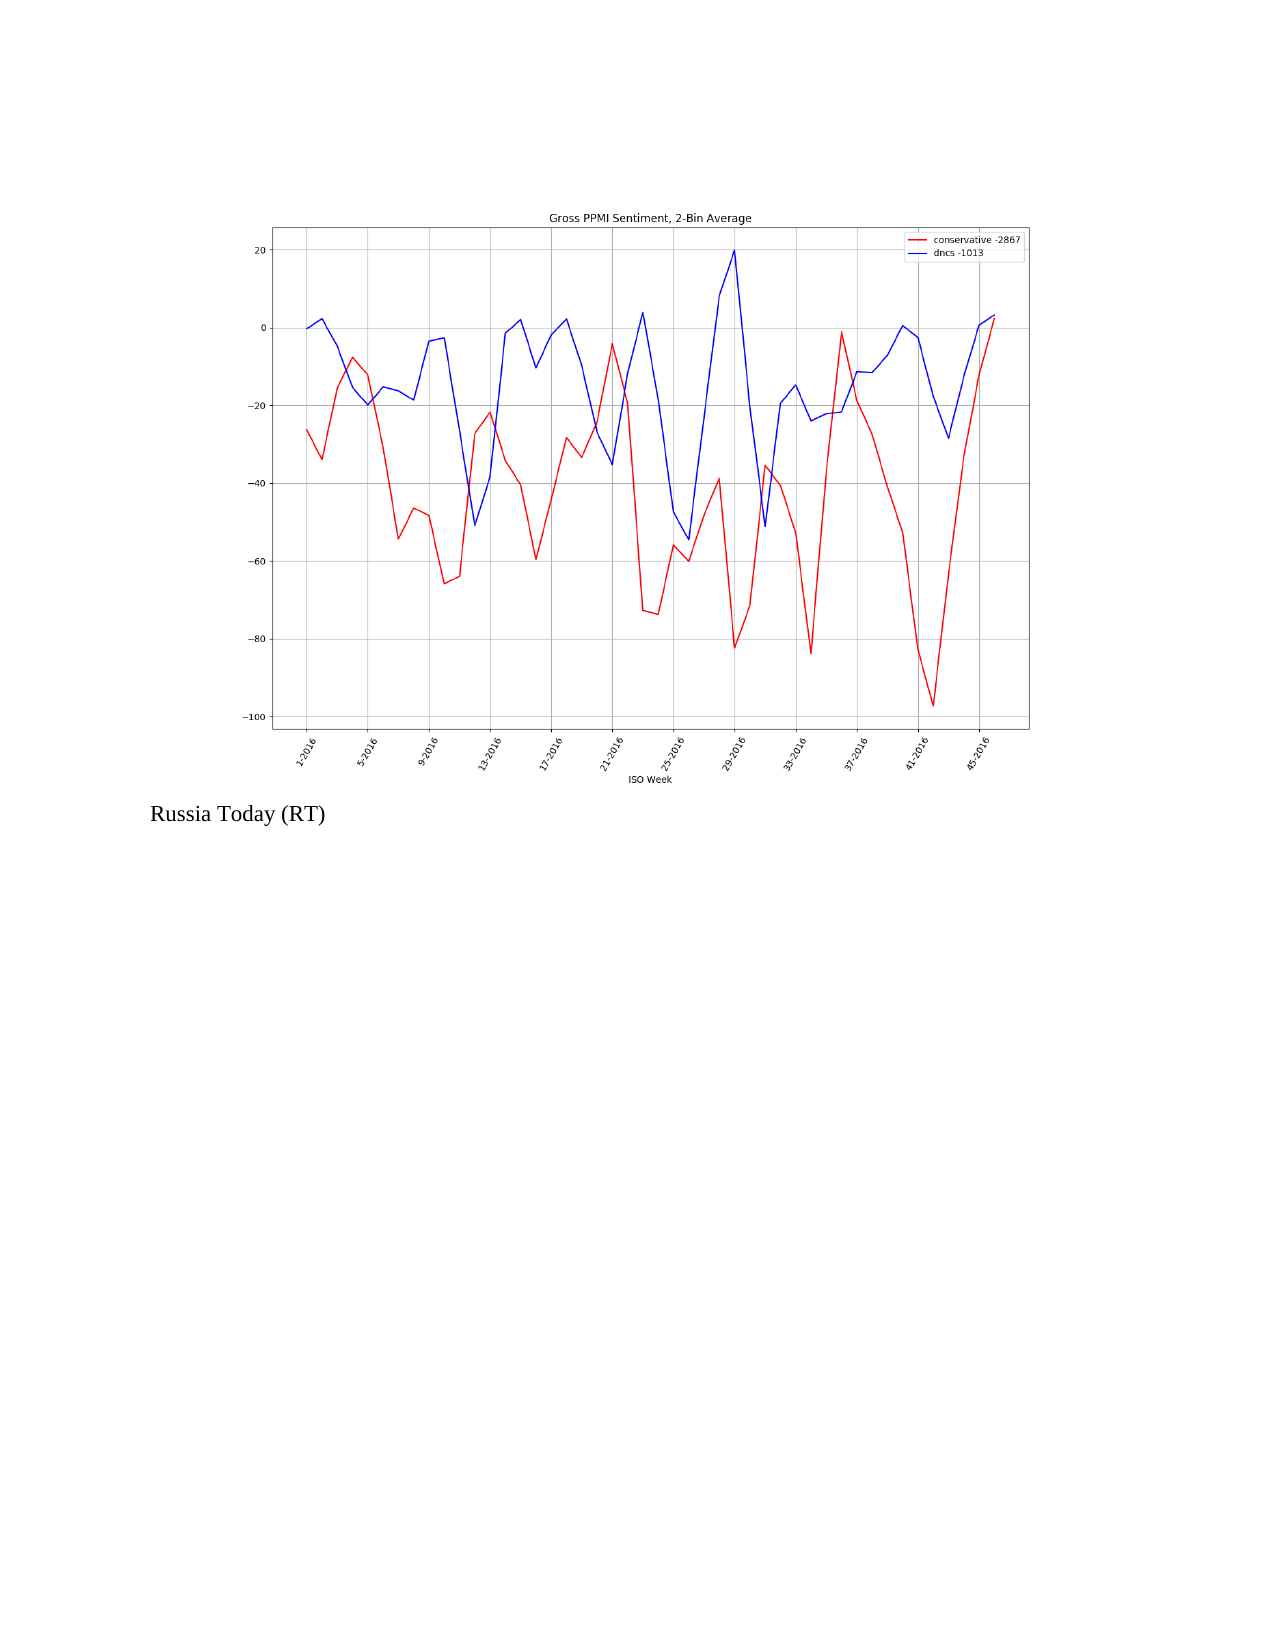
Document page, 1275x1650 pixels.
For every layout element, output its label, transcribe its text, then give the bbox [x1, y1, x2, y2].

picture [150, 150, 1125, 800]
subtitle Russia Today (RT)Sputnik News [150, 800, 1125, 826]
